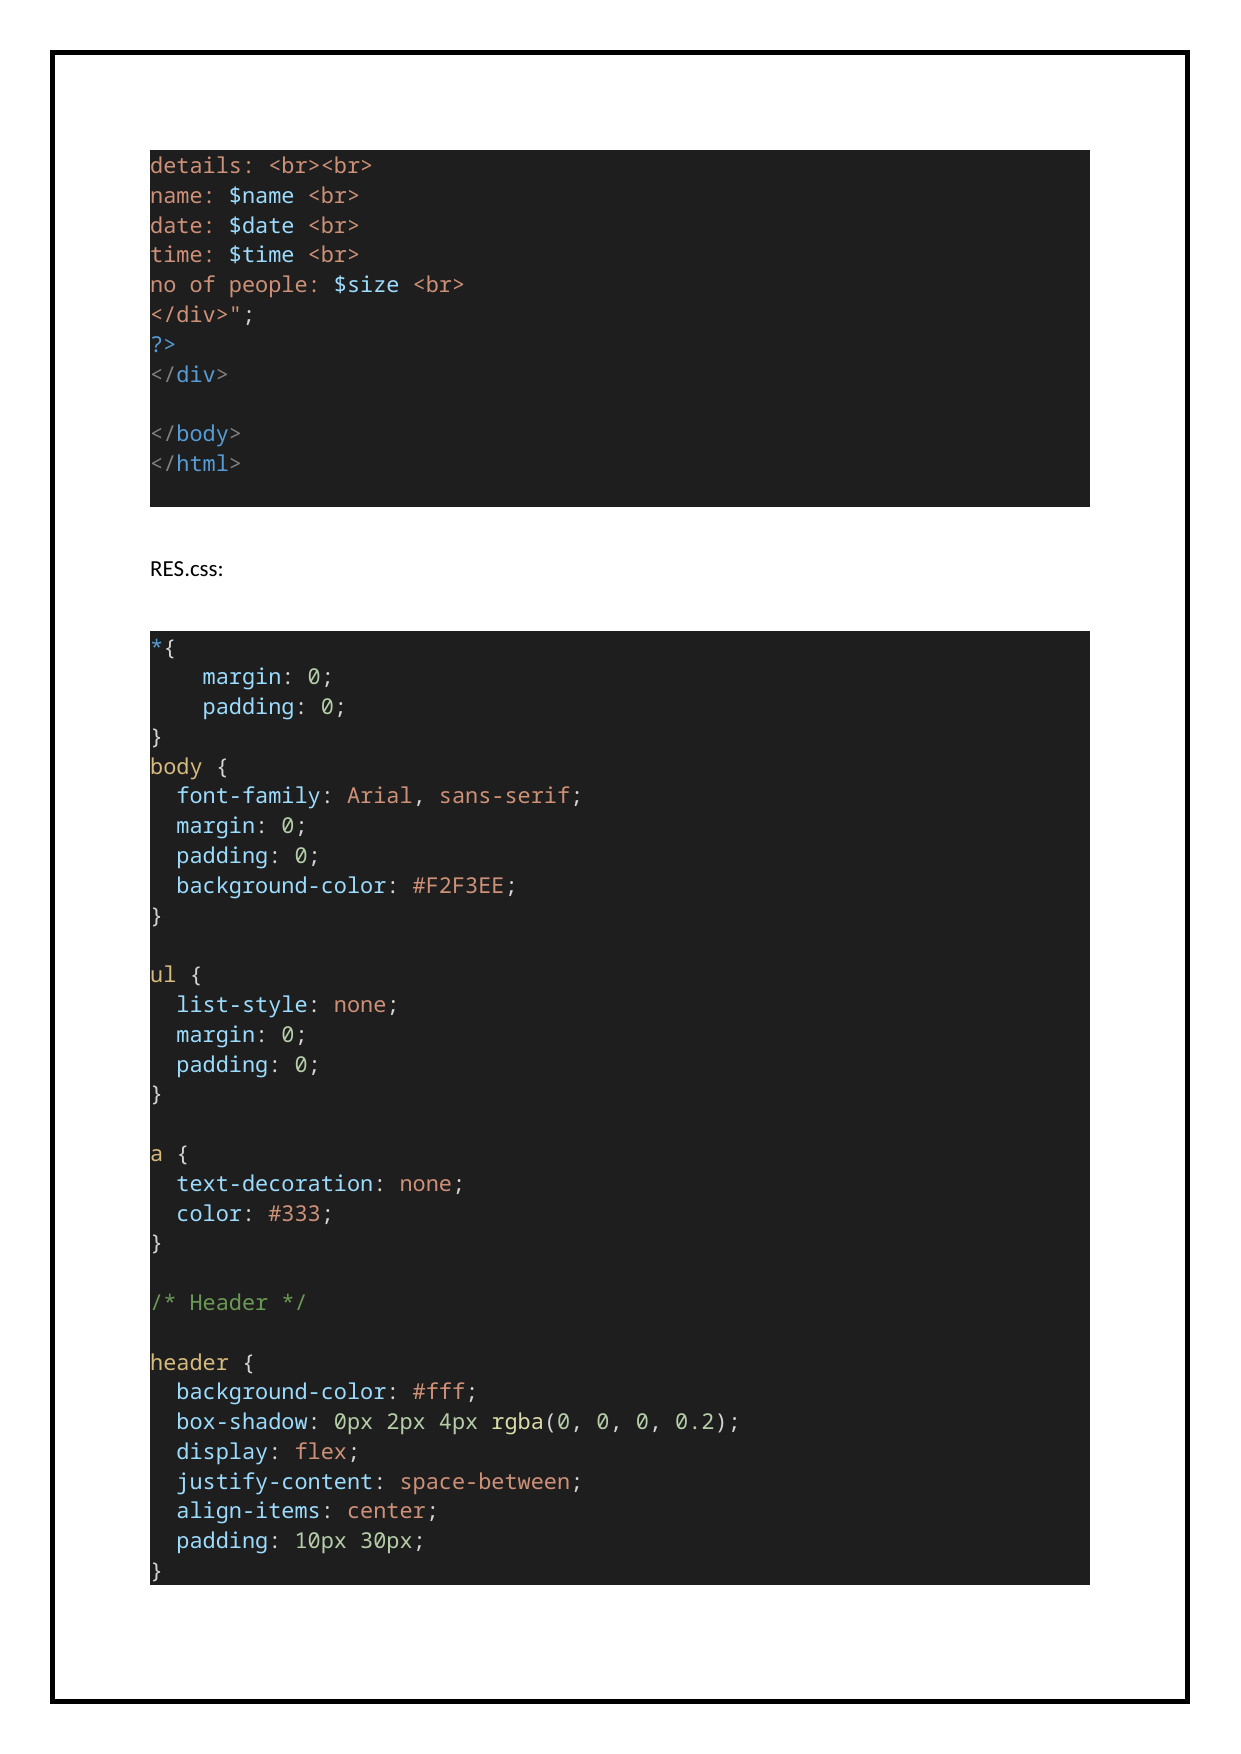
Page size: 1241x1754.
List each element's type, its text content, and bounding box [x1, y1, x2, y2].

text align-items: center; [150, 1495, 1090, 1525]
text no of people: $size <br> [150, 269, 1090, 299]
text box-shadow: 0px 2px 4px rgba(0, 0, 0, 0.2); [150, 1406, 1090, 1436]
text } [150, 721, 1090, 751]
text } [150, 1227, 1090, 1257]
text </html> [150, 448, 1090, 478]
text } [150, 1078, 1090, 1108]
text </body> [150, 418, 1090, 448]
text date: $date <br> [150, 209, 1090, 239]
text font-family: Arial, sans-serif; [150, 780, 1090, 810]
text justify-content: space-between; [150, 1466, 1090, 1495]
text padding: 10px 30px; [150, 1525, 1090, 1555]
text padding: 0; [150, 1048, 1090, 1078]
text display: flex; [150, 1436, 1090, 1466]
text padding: 0; [150, 840, 1090, 870]
text RES.css: [150, 554, 1090, 613]
text background-color: #F2F3EE; [150, 870, 1090, 899]
text text-decoration: none; [150, 1168, 1090, 1197]
text color: #333; [150, 1197, 1090, 1227]
text /* Header */ [150, 1287, 1090, 1317]
text time: $time <br> [150, 239, 1090, 269]
text margin: 0; [150, 1019, 1090, 1048]
text list-style: none; [150, 989, 1090, 1019]
text ?> [150, 329, 1090, 358]
text </div>"; [150, 299, 1090, 329]
text } [150, 1555, 1090, 1585]
text background-color: #fff; [150, 1376, 1090, 1406]
text name: $name <br> [150, 180, 1090, 209]
text padding: 0; [150, 691, 1090, 721]
text a { [150, 1138, 1090, 1168]
text ul { [150, 959, 1090, 989]
text header { [150, 1346, 1090, 1376]
text details: <br><br> [150, 150, 1090, 180]
text margin: 0; [150, 661, 1090, 691]
text </div> [150, 358, 1090, 388]
text } [150, 899, 1090, 929]
text margin: 0; [150, 810, 1090, 840]
text body { [150, 751, 1090, 780]
text *{ [150, 631, 1090, 661]
